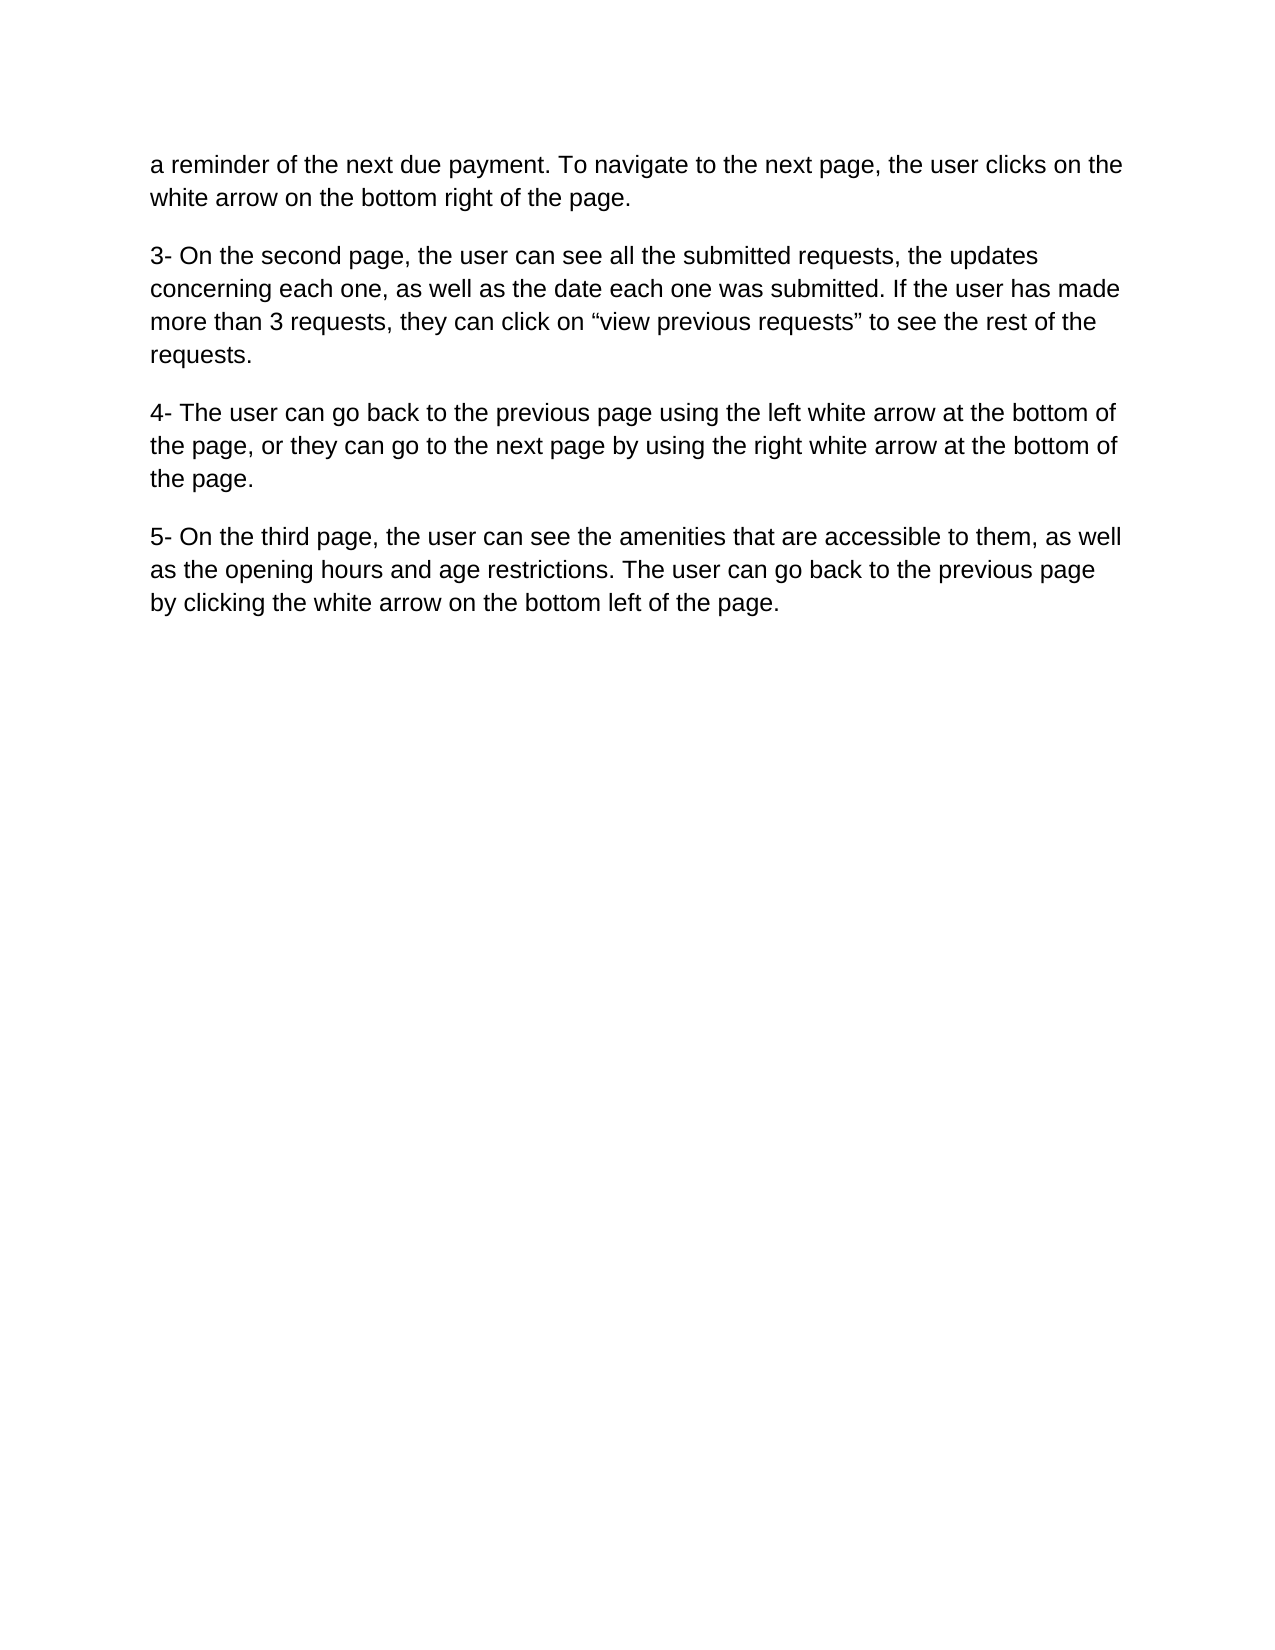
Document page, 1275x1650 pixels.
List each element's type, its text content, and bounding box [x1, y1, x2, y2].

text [150, 150, 1125, 212]
text 3- On the second page, the user can see all the submitted requests, the updates concerning each one, as well as the date each one was submitted. If the user has made more than 3 requests, they can click on “view previous requests” to see the rest of the requests. [150, 241, 1125, 369]
text 5- On the third page, the user can see the amenities that are accessible to them, as well as the opening hours and age restrictions. The user can go back to the previous page by clicking the white arrow on the bottom left of the page. [150, 522, 1125, 617]
text 4- The user can go back to the previous page using the left white arrow at the bottom of the page, or they can go to the next page by using the right white arrow at the bottom of the page. [150, 398, 1125, 493]
